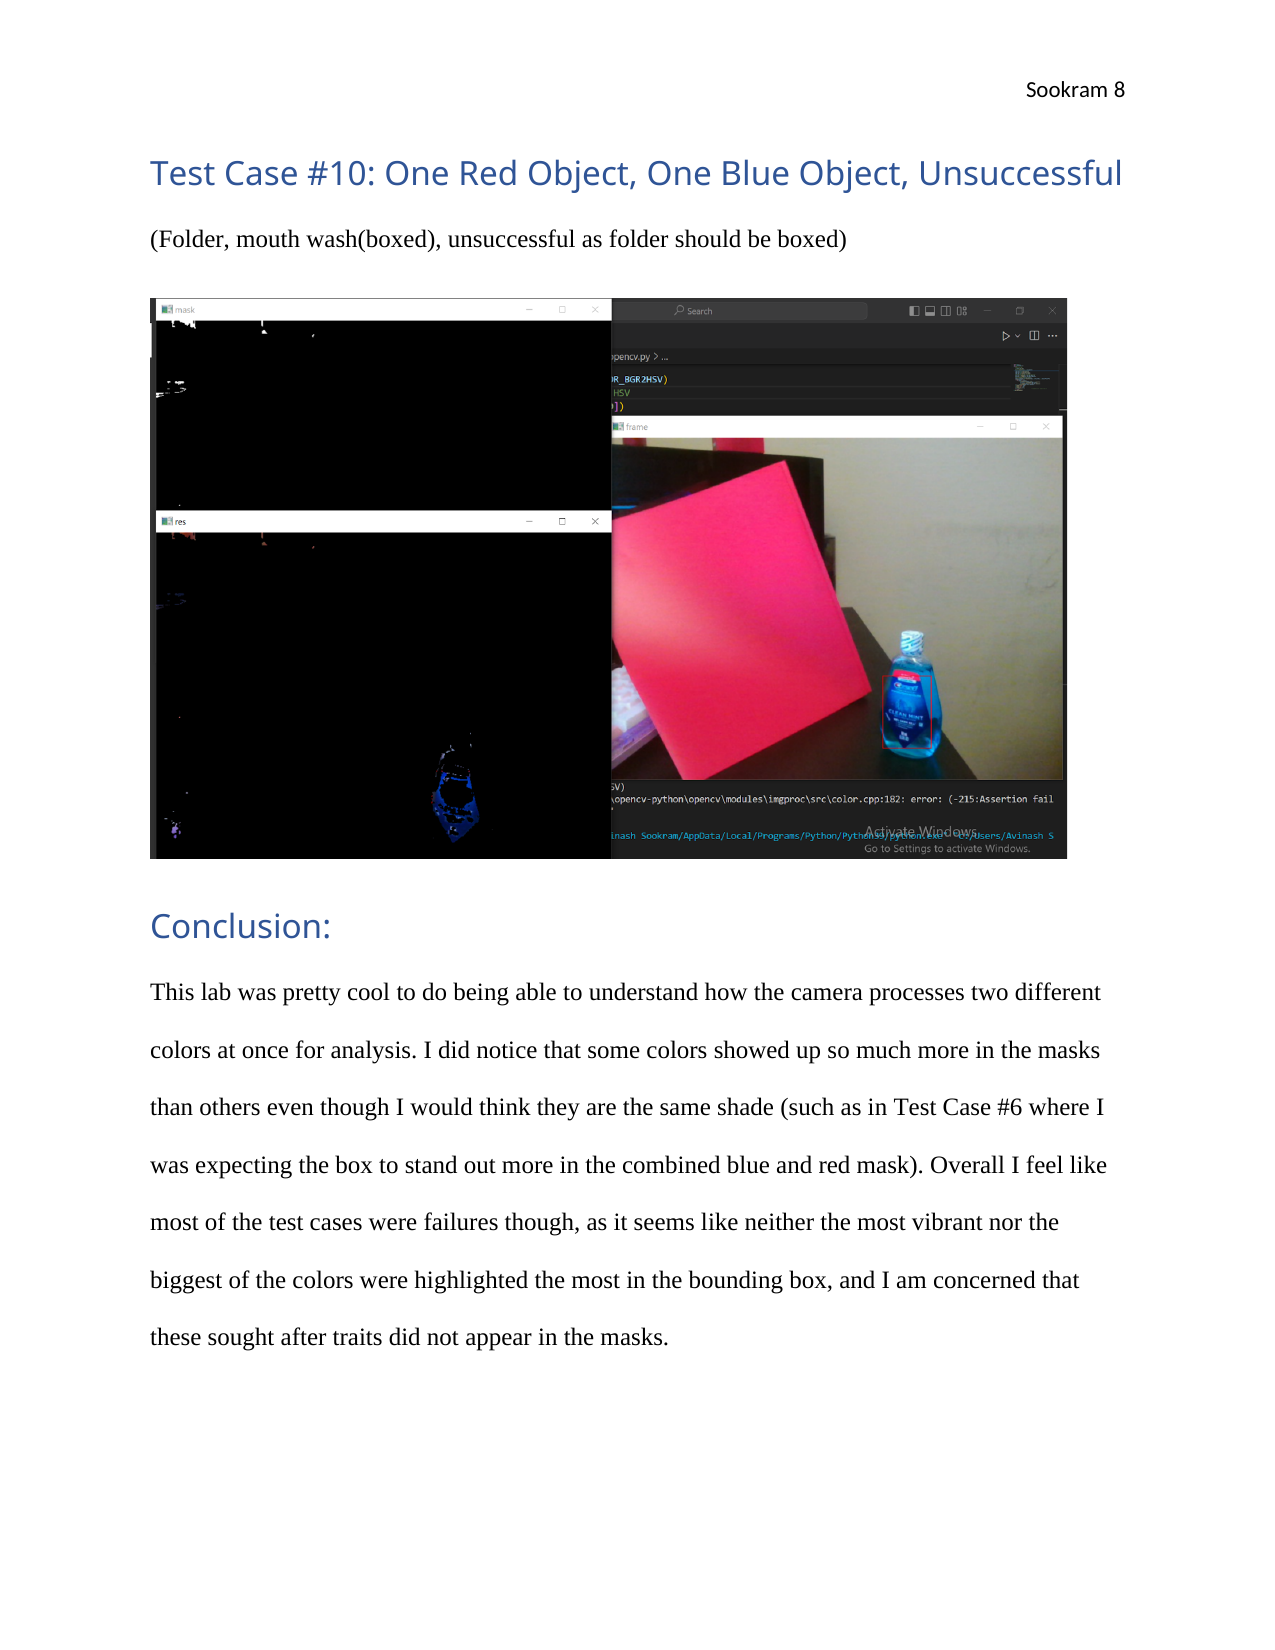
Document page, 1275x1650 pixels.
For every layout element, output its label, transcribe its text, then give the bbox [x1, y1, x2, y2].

text Conclusion: This lab was pretty cool to do being able to understand how the camera processes two different colors at once for analysis. I did notice that some colors showed up so much more in the masks than others even though I would think they are the same shade (such as in Test Case #6 where I was expecting the box to stand out more in the combined blue and red mask). Overall I feel like most of the test cases were failures though, as it seems like neither the most vibrant nor the biggest of the colors were highlighted the most in the bounding box, and I am concerned that these sought after traits did not appear in the masks. [150, 903, 1125, 1351]
picture [150, 298, 1068, 859]
text Test Case #10: One Red Object, One Blue Object, Unsuccessful (Folder, mouth wash(boxed), unsuccessful as folder should be boxed) [150, 150, 1125, 253]
